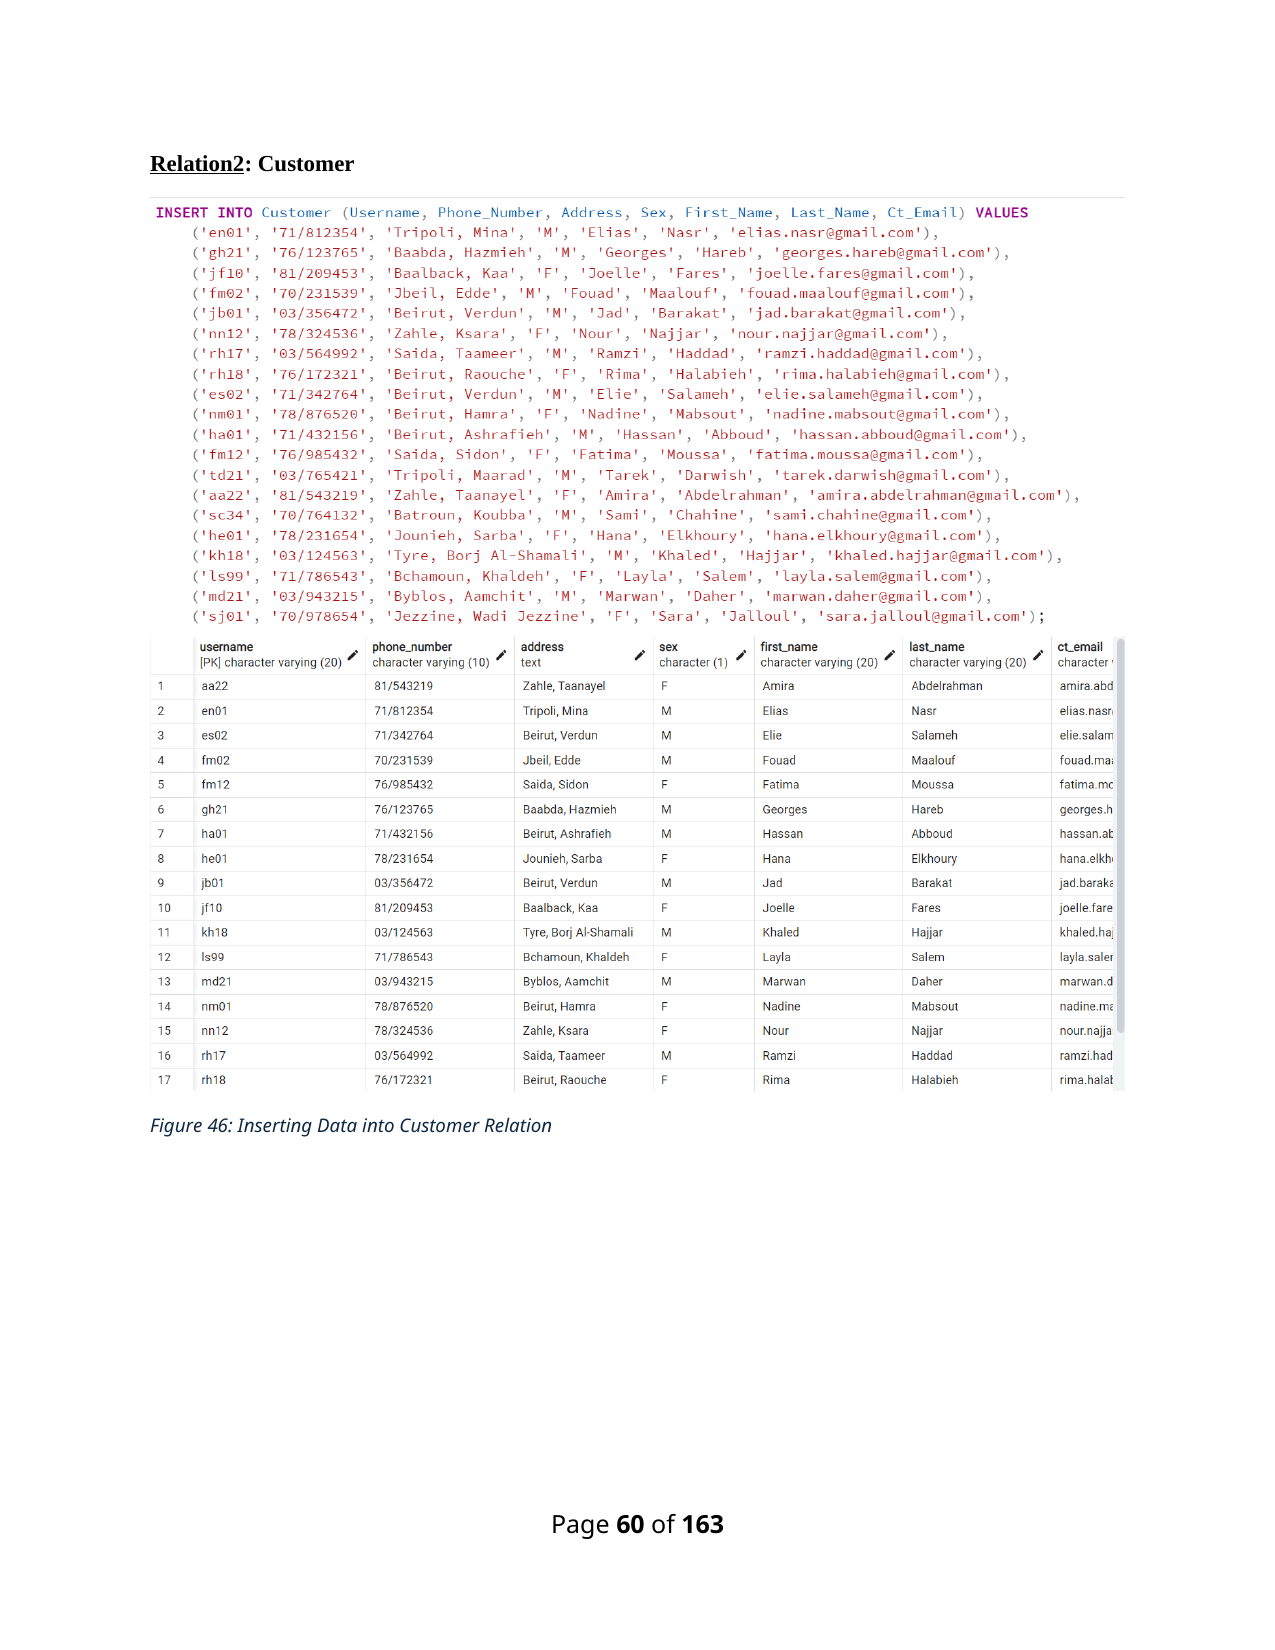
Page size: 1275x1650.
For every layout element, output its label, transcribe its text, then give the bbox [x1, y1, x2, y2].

text Figure 46: Inserting Data into Customer Relation [150, 1112, 1125, 1138]
picture [150, 637, 1125, 1091]
picture [150, 197, 1125, 632]
text Relation2: Customer [150, 150, 1125, 176]
